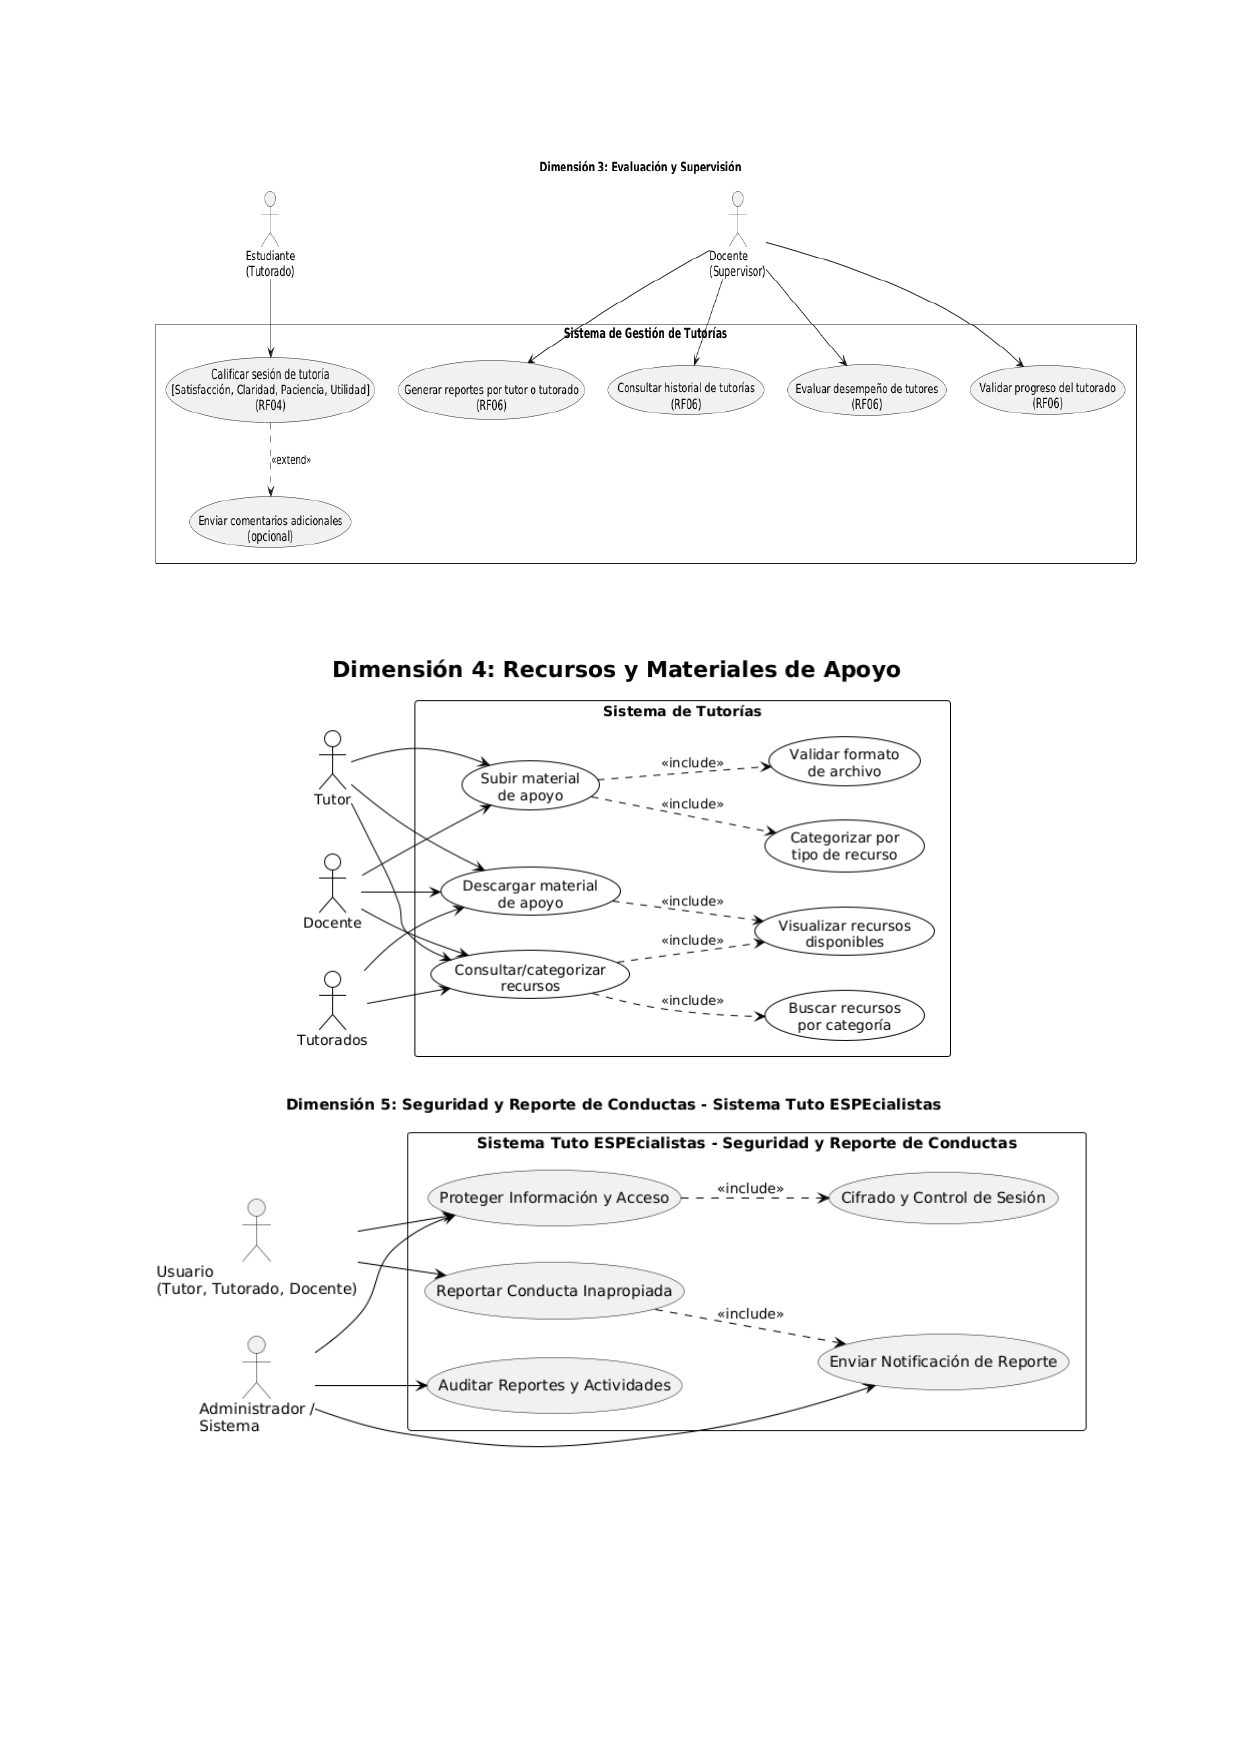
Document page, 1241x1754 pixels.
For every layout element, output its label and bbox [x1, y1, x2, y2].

picture [150, 1085, 1091, 1459]
picture [286, 642, 955, 1061]
picture [150, 150, 1139, 567]
